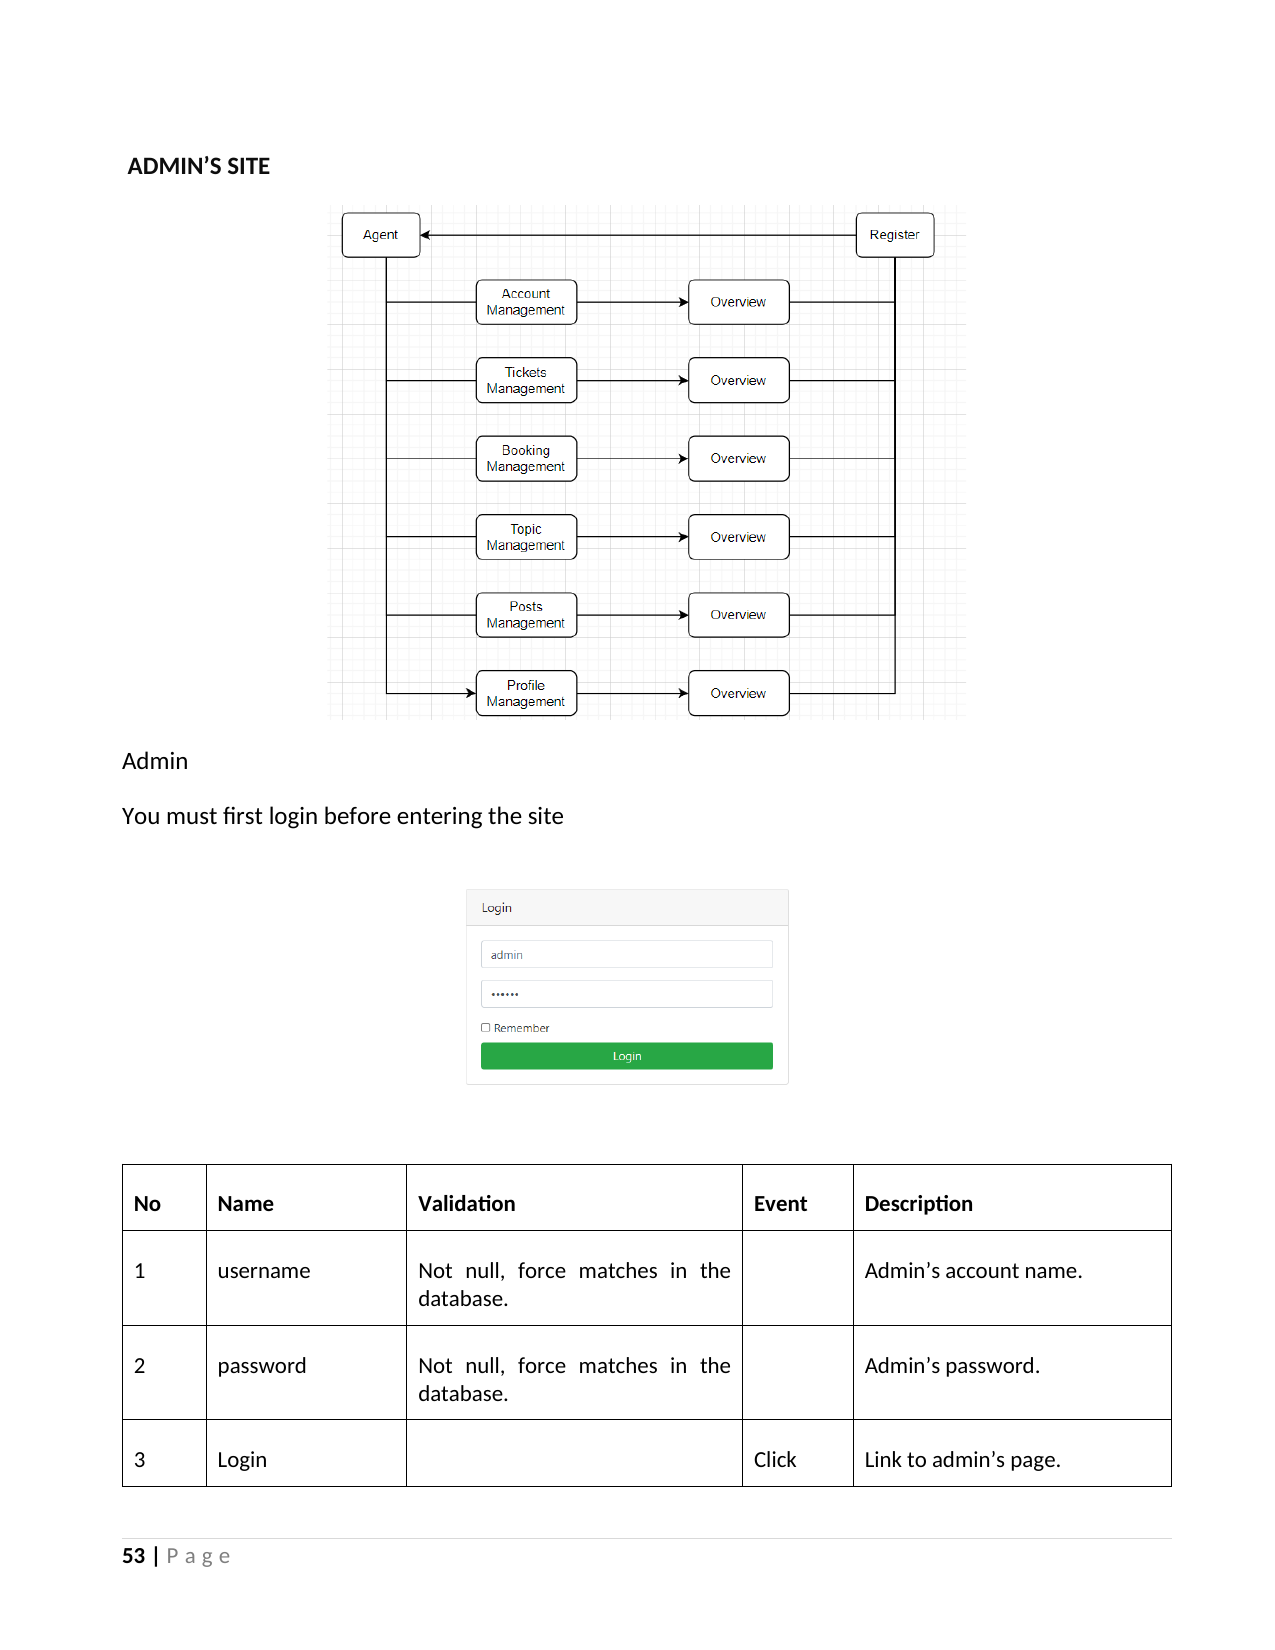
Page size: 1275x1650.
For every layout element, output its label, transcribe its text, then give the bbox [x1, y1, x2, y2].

table_cell Admin’s account name. [854, 1231, 1171, 1325]
table_header Event [743, 1165, 853, 1230]
table_cell username [207, 1231, 406, 1325]
text You must first login before entering the site [122, 800, 1172, 831]
subtitle Admin’s Site [122, 150, 1172, 181]
table_cell 2 [123, 1326, 206, 1419]
picture [327, 205, 967, 720]
table_cell Click [743, 1420, 853, 1486]
table_cell [743, 1231, 853, 1325]
table_header Name [207, 1165, 406, 1230]
table_cell Not null, force matches in the database. [407, 1231, 742, 1325]
table_header No [123, 1165, 206, 1230]
table_cell 3 [123, 1420, 206, 1486]
table_cell password [207, 1326, 406, 1419]
table_cell Link to admin’s page. [854, 1420, 1171, 1486]
table_cell Admin’s password. [854, 1326, 1171, 1419]
table_cell [407, 1420, 742, 1486]
text Admin [122, 745, 1172, 775]
table_cell [743, 1326, 853, 1419]
table_header Validation [407, 1165, 742, 1230]
picture [331, 855, 963, 1151]
table_cell Login [207, 1420, 406, 1486]
table_header Description [854, 1165, 1171, 1230]
table_cell 1 [123, 1231, 206, 1325]
table_cell Not null, force matches in the database. [407, 1326, 742, 1419]
